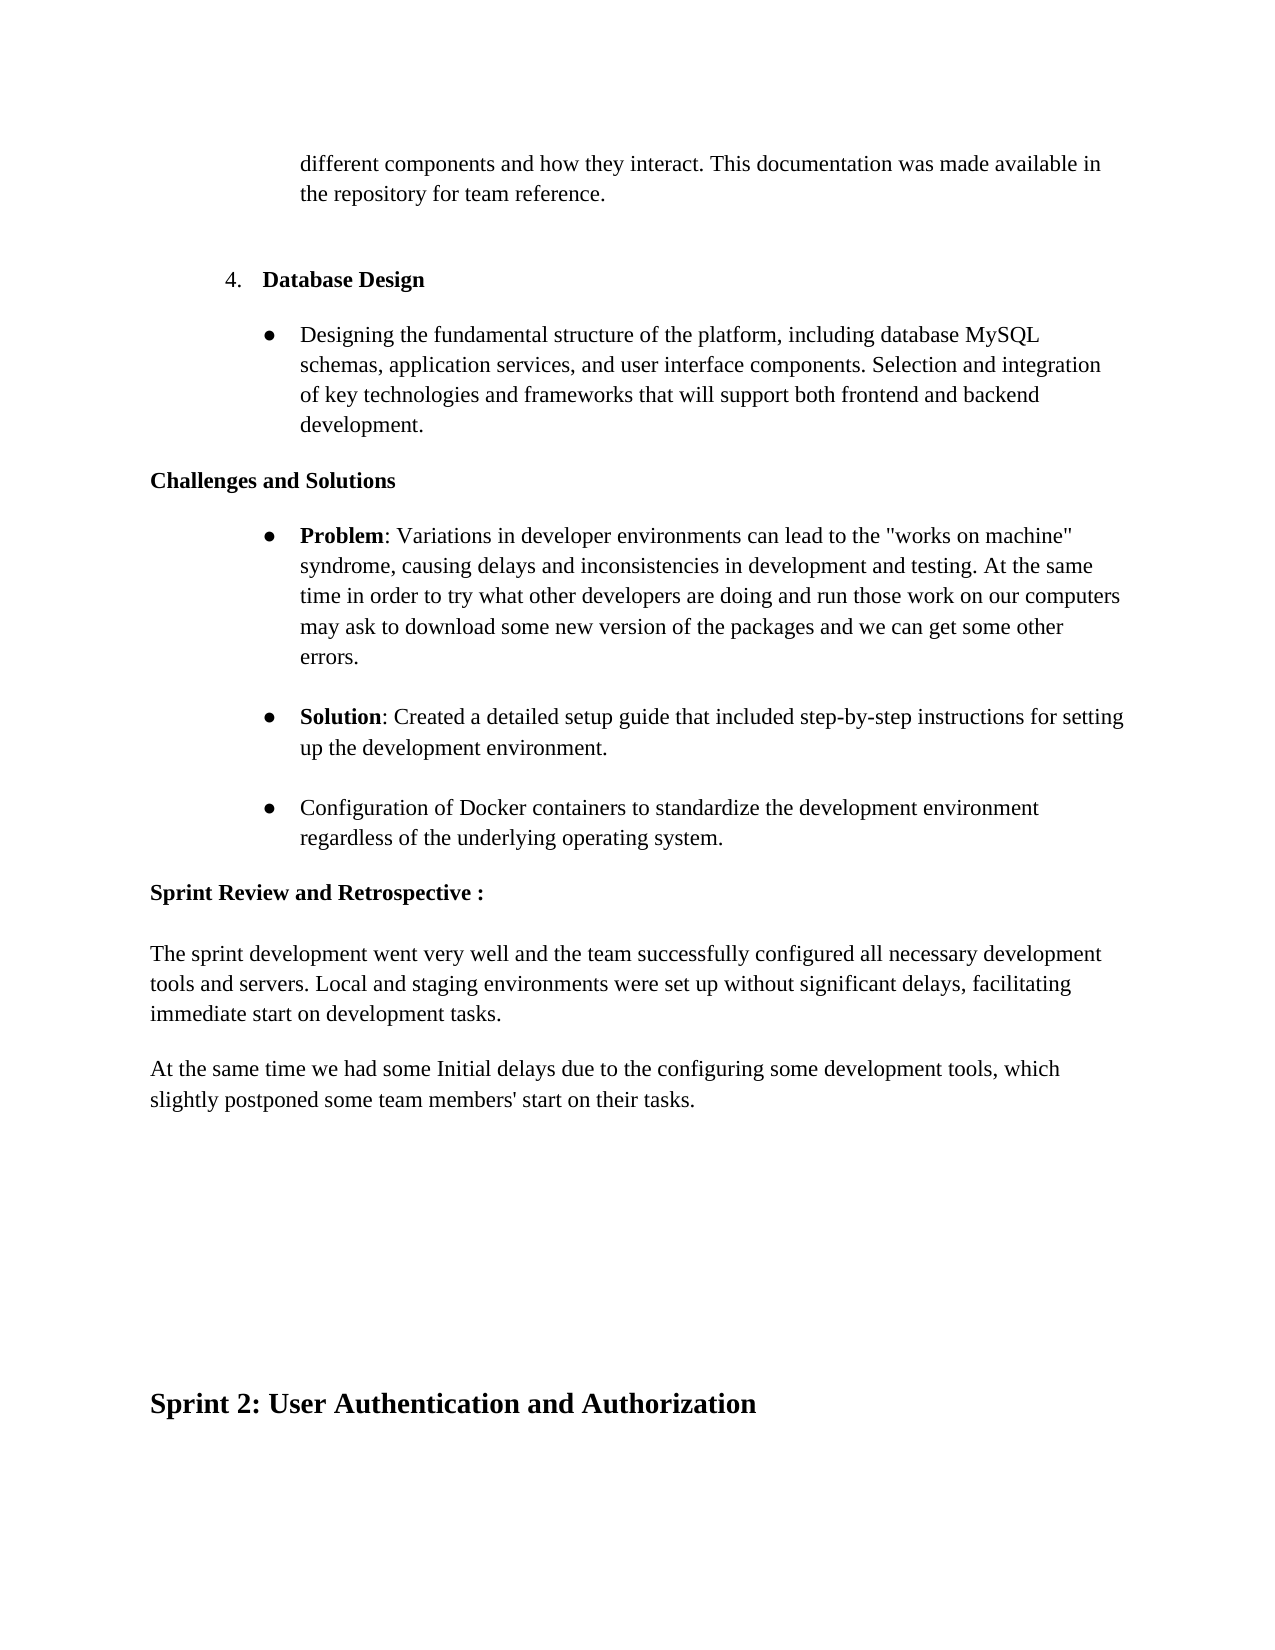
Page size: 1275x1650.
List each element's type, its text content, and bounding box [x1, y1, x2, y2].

subtitle Challenges and Solutions [150, 467, 1125, 493]
text 4. Database Design [225, 266, 1125, 292]
list Designing the fundamental structure of the platform, including database MySQL schemas, application services, and user interface components. Selection and integration of key technologies and frameworks that will support both frontend and backend development. [262, 321, 1125, 438]
list Configuration of Docker containers to standardize the development environment regardless of the underlying operating system. [262, 794, 1125, 851]
text Sprint 2: User Authentication and Authorization [150, 1386, 1125, 1419]
list Problem: Variations in developer environments can lead to the "works on machine" syndrome, causing delays and inconsistencies in development and testing. At the same time in order to try what other developers are doing and run those work on our computers may ask to download some new version of the packages and we can get some other errors. [262, 522, 1125, 699]
text Sprint Review and Retrospective : The sprint development went very well and the team successfully configured all necessary development tools and servers. Local and staging environments were set up without significant delays, facilitating immediate start on development tasks. [150, 879, 1125, 1027]
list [262, 150, 1125, 237]
list Solution: Created a detailed setup guide that included step-by-step instructions for setting up the development environment. [262, 703, 1125, 790]
text At the same time we had some Initial delays due to the configuring some development tools, which slightly postponed some team members' start on their tasks. [150, 1056, 1125, 1112]
